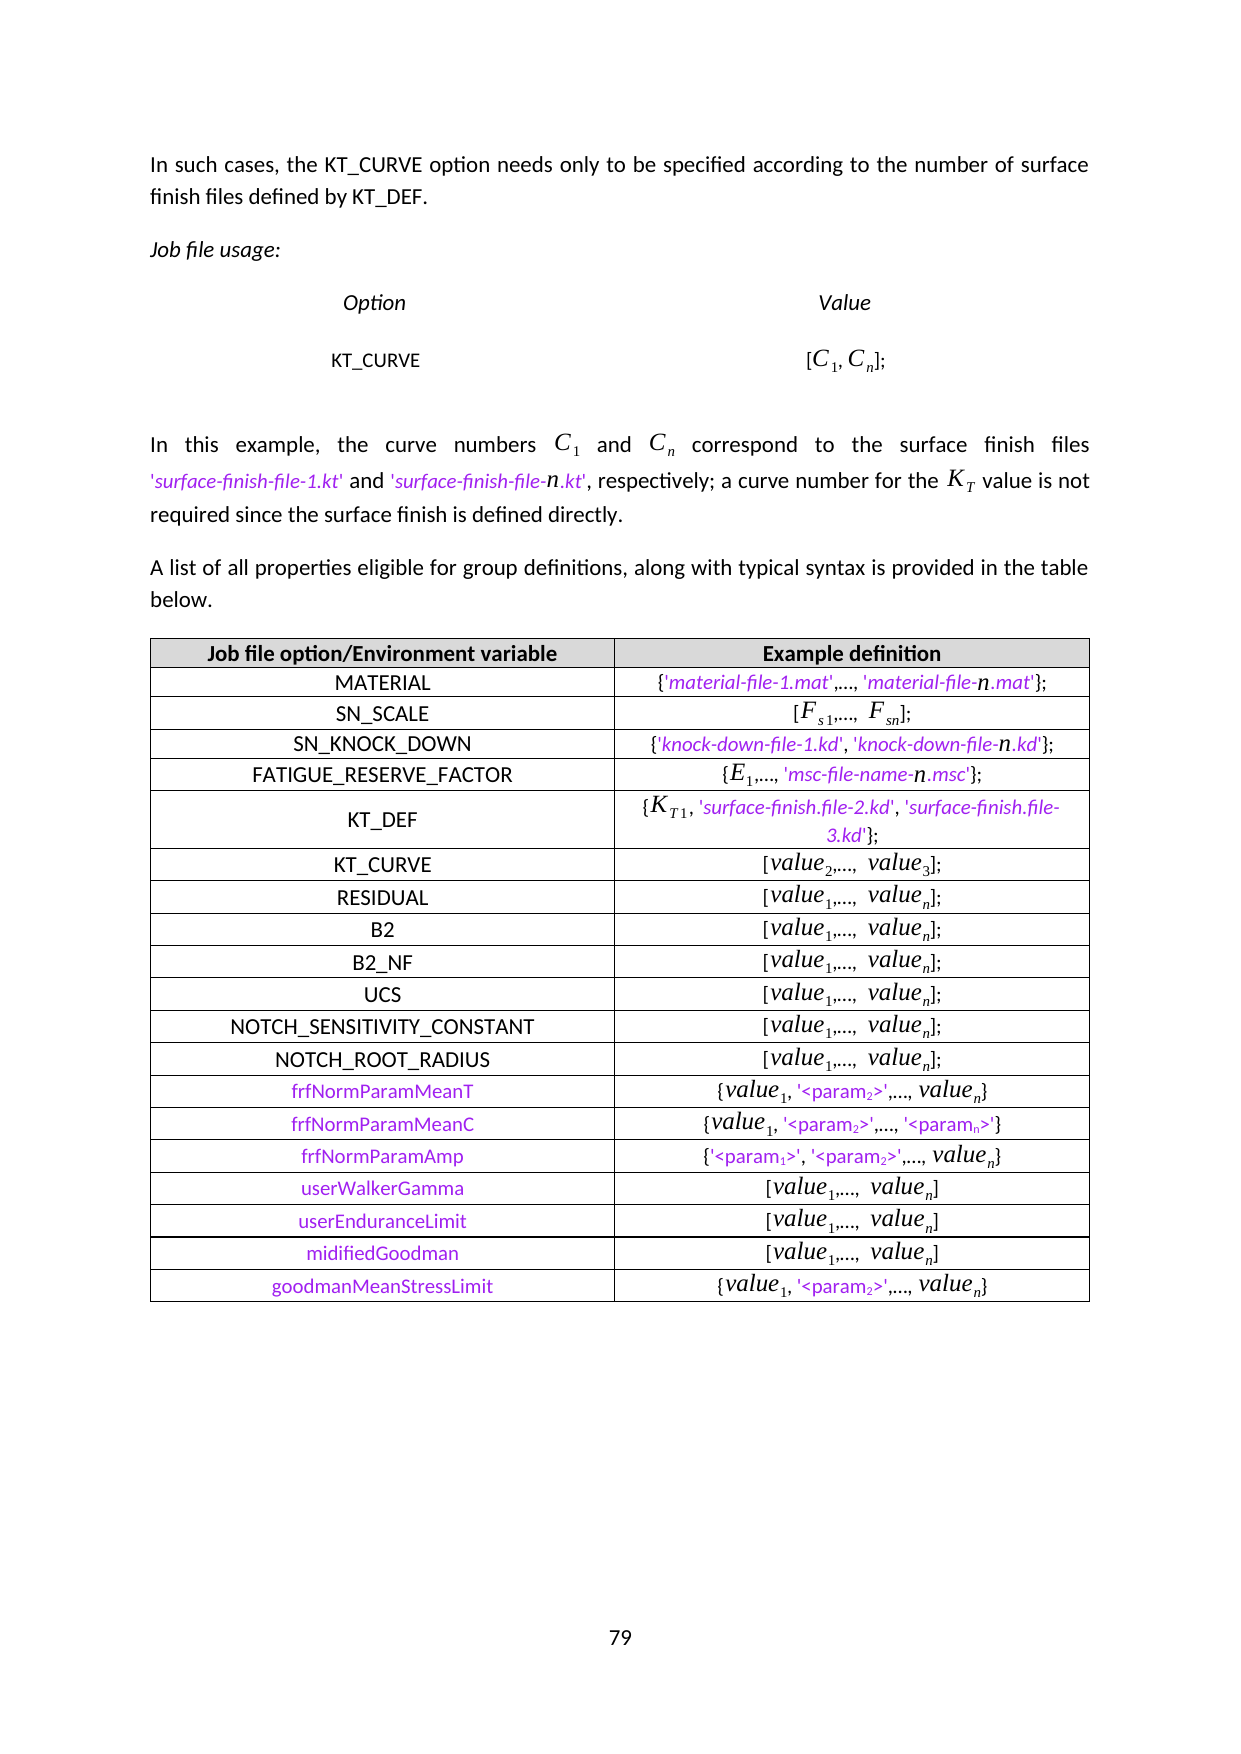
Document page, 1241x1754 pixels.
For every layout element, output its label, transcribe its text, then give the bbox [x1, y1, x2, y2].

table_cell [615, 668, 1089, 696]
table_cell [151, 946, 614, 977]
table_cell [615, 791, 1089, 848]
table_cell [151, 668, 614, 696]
text In such cases, the KT_CURVE option needs only to be specified according to the number of surface finish files defined by KT_DEF. [150, 150, 1090, 210]
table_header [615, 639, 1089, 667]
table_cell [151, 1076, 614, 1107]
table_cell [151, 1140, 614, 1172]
text In this example, the curve numbers and correspond to the surface finish files 'surface-finish-file-1.kt' and 'surface-finish-file-.kt', respectively; a curve number for the value is not required since the surface finish is defined directly. [150, 429, 1090, 528]
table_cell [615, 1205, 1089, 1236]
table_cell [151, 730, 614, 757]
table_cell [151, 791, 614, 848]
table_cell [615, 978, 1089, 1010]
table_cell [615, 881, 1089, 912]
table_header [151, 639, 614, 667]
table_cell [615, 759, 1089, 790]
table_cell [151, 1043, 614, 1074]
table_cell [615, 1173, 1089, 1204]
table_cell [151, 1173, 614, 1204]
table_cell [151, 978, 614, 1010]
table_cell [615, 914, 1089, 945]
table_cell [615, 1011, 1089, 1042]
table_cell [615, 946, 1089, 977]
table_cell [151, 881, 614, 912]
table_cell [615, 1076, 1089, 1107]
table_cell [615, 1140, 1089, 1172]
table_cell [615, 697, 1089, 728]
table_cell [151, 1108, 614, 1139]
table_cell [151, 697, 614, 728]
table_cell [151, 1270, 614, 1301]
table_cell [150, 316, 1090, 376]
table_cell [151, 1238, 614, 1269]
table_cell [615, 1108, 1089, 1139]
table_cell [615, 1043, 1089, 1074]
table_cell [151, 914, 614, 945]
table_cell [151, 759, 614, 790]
text A list of all properties eligible for group definitions, along with typical syntax is provided in the table below. [150, 553, 1090, 613]
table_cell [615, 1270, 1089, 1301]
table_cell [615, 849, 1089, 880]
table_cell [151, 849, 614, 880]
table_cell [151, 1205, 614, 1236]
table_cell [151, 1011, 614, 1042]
text Job file usage: [150, 235, 1090, 263]
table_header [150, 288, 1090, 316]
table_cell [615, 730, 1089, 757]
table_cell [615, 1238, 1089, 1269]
